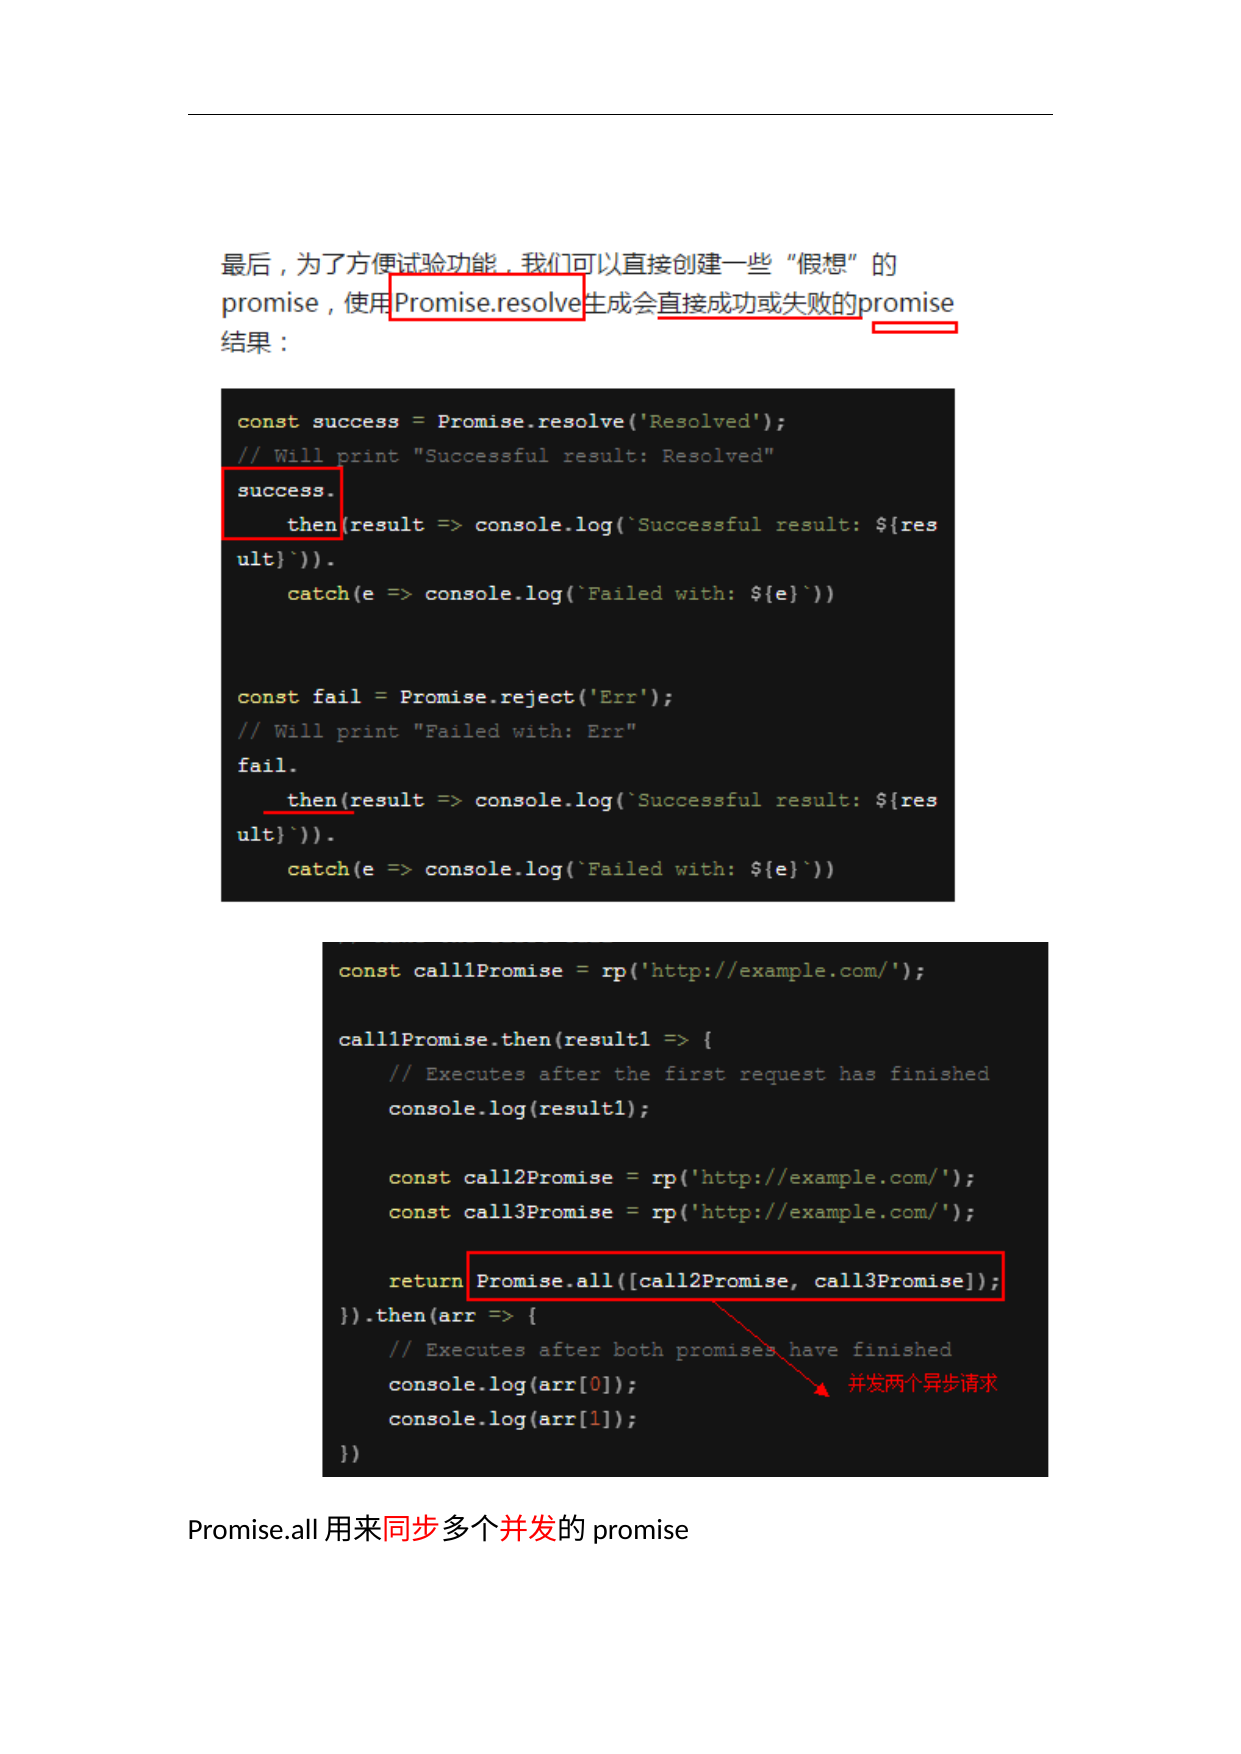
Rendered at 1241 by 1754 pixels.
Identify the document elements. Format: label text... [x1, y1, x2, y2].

picture [187, 227, 988, 924]
picture [318, 942, 1049, 1477]
